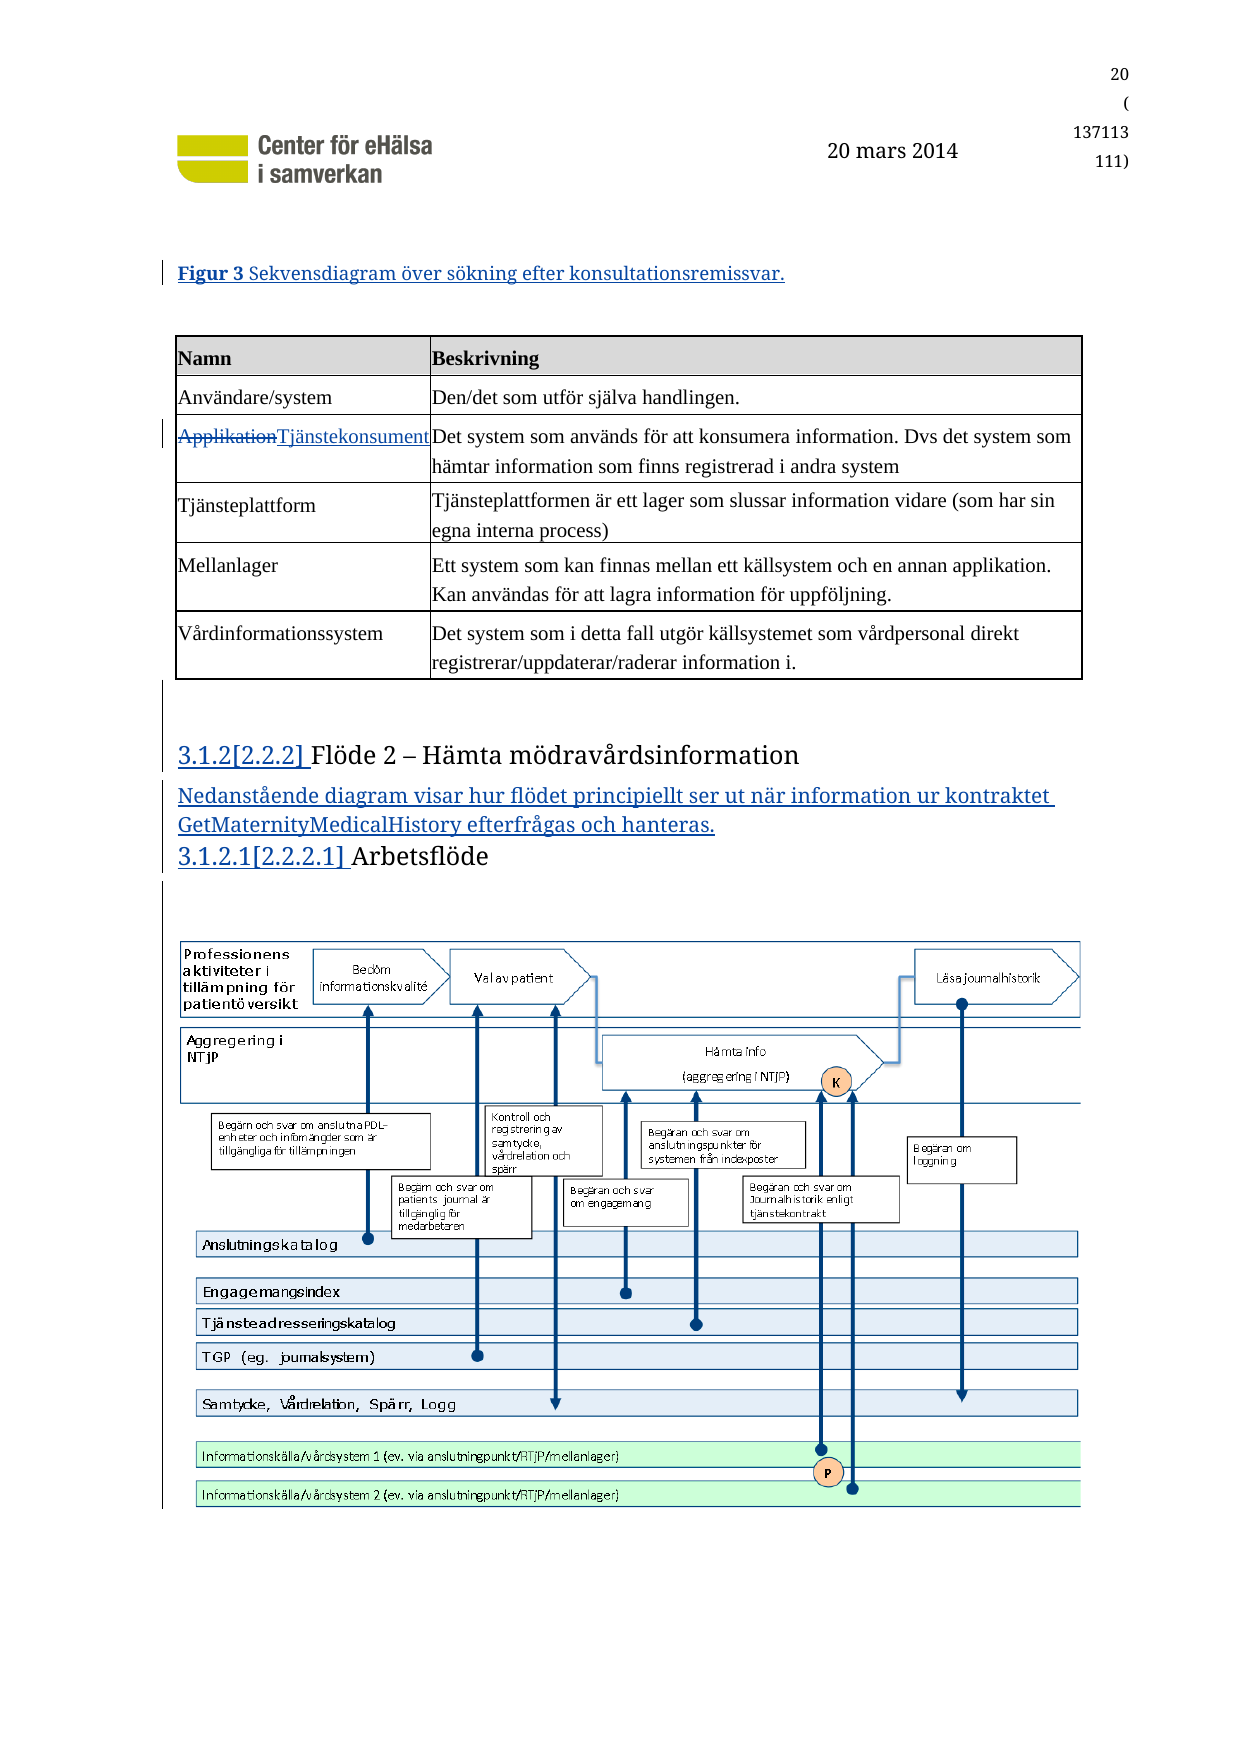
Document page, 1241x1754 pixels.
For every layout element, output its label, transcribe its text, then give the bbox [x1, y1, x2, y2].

table_cell Användare/system [177, 376, 430, 413]
table_cell Tjänsteplattformen är ett lager som slussar information vidare (som har sin egna interna process) [431, 483, 1081, 542]
table_cell Det system som används för att konsumera information. Dvs det system som hämtar information som finns registrerad i andra system [431, 415, 1081, 482]
table_cell [177, 415, 430, 482]
table_cell Det system som i detta fall utgör källsystemet som vårdpersonal direkt registrerar/uppdaterar/raderar information i. [431, 612, 1081, 678]
table_cell Mellanlager [177, 543, 430, 610]
table_cell Ett system som kan finnas mellan ett källsystem och en annan applikation. Kan användas för att lagra information för uppföljning. [431, 543, 1081, 610]
picture [177, 939, 1081, 1509]
table_header Namn [177, 337, 430, 374]
table_cell Den/det som utför själva handlingen. [431, 376, 1081, 413]
table_cell Vårdinformationssystem [177, 612, 430, 678]
table_cell Tjänsteplattform [177, 483, 430, 542]
picture [177, 135, 432, 183]
subtitle Arbetsflöde [177, 839, 1081, 873]
subtitle Flöde 2 – Hämta mödravårdsinformation [177, 738, 1081, 772]
table_header Beskrivning [431, 337, 1081, 374]
